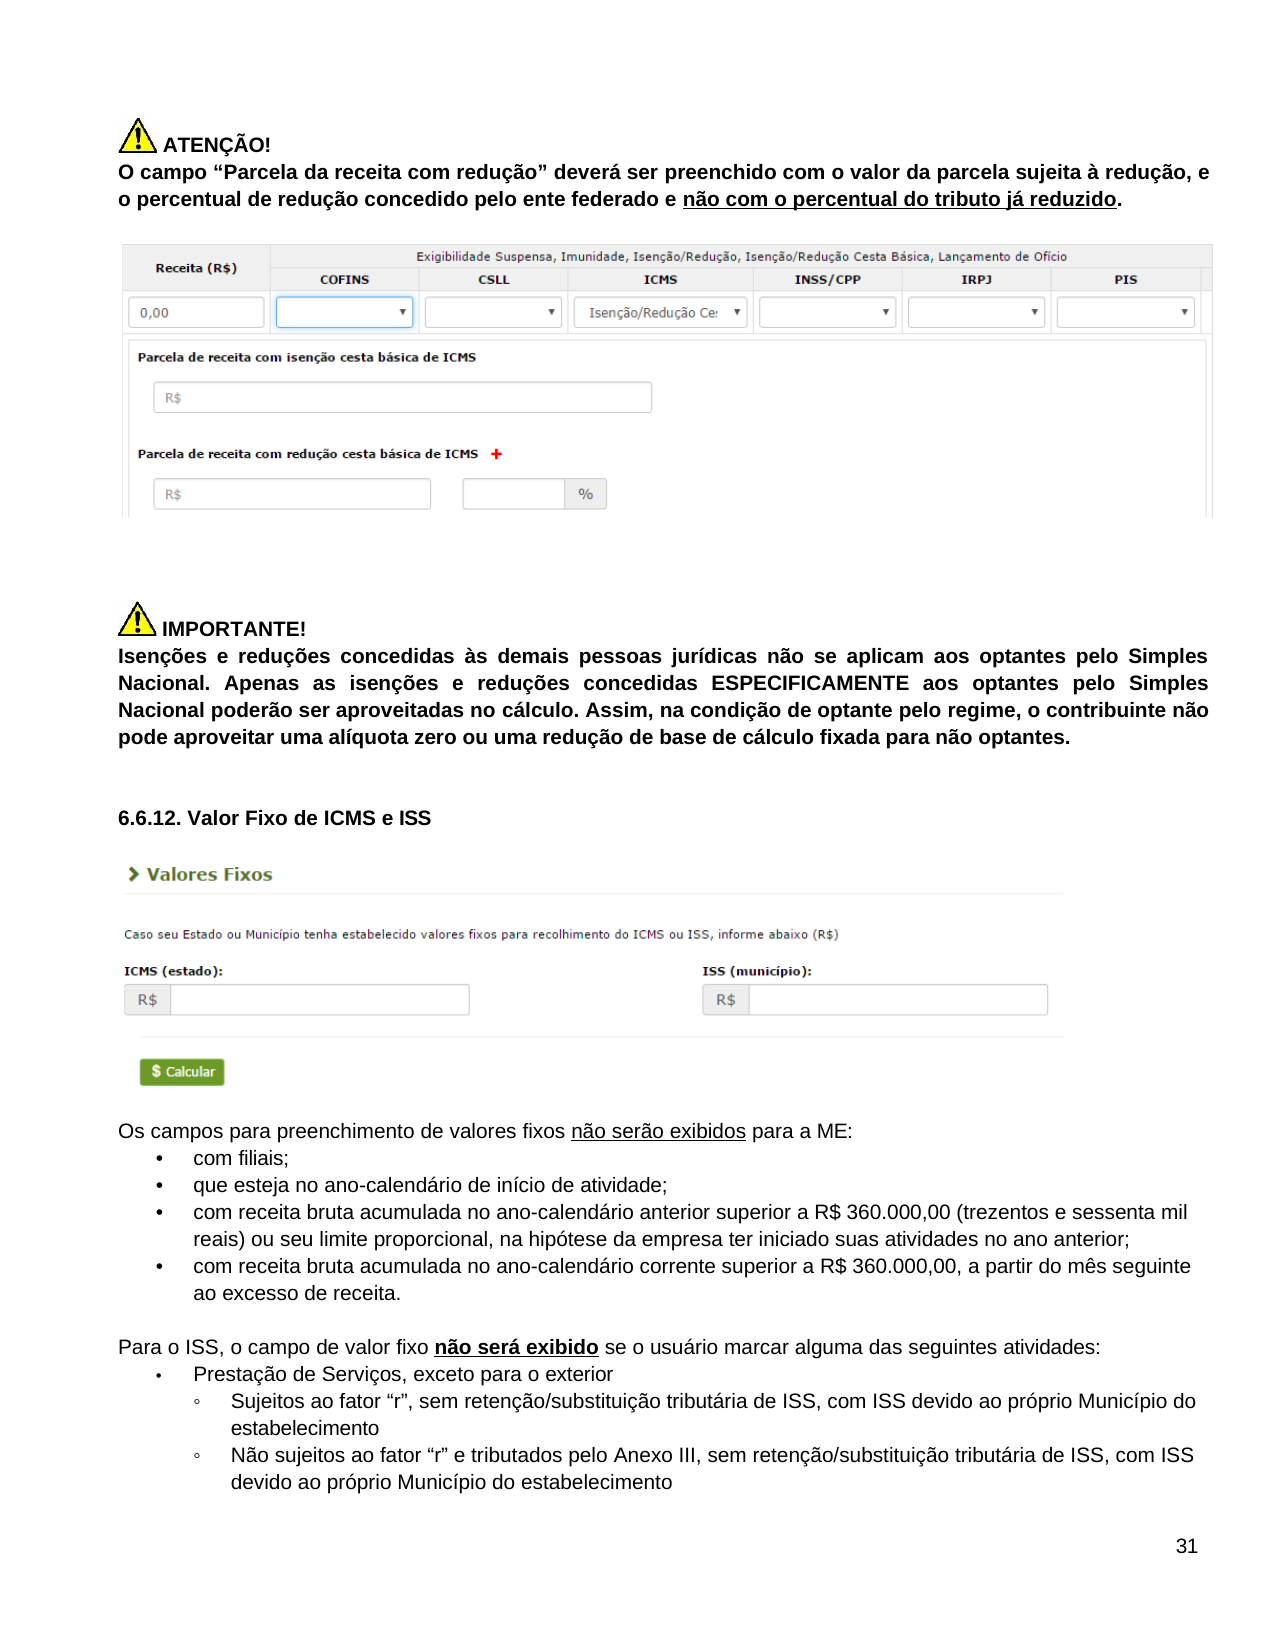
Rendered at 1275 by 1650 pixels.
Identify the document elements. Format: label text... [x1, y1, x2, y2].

text Os campos para preenchimento de valores fixos não serão exibidos para a ME: [118, 1119, 1233, 1143]
picture [124, 866, 1065, 1086]
text O campo “Parcela da receita com redução” deverá ser preenchido com o valor da parcela sujeita à redução, e o percentual de redução concedido pelo ente federado e não com o percentual do tributo já reduzido. [118, 160, 1210, 211]
subtitle IMPORTANTE! [115, 602, 308, 640]
text Para o ISS, o campo de valor fixo não será exibido se o usuário marcar alguma das seguintes atividades: [118, 1334, 1233, 1358]
list que esteja no ano-calendário de início de atividade; [156, 1173, 1233, 1197]
list com filiais; [156, 1146, 1233, 1170]
list com receita bruta acumulada no ano-calendário anterior superior a R$ 360.000,00 (trezentos e sessenta mil reais) ou seu limite proporcional, na hipótese da empresa ter iniciado suas atividades no ano anterior; [156, 1200, 1210, 1251]
subtitle ATENÇÃO! [115, 133, 318, 157]
list Prestação de Serviços, exceto para o exterior [156, 1362, 1233, 1386]
list com receita bruta acumulada no ano-calendário corrente superior a R$ 360.000,00, a partir do mês seguinte ao excesso de receita. [156, 1254, 1211, 1305]
picture [118, 118, 157, 153]
picture [122, 244, 1214, 517]
picture [117, 601, 157, 636]
subtitle Isenções e reduções concedidas às demais pessoas jurídicas não se aplicam aos optantes pelo Simples Nacional. Apenas as isenções e reduções concedidas ESPECIFICAMENTE aos optantes pelo Simples Nacional poderão ser aproveitadas no cálculo. Assim, na condição de optante pelo regime, o contribuinte não pode aproveitar uma alíquota zero ou uma redução de base de cálculo fixada para não optantes. [118, 643, 1210, 748]
list Não sujeitos ao fator “r” e tributados pelo Anexo III, sem retenção/substituição tributária de ISS, com ISS devido ao próprio Município do estabelecimento [193, 1443, 1210, 1494]
list Sujeitos ao fator “r”, sem retenção/substituição tributária de ISS, com ISS devido ao próprio Município do estabelecimento [193, 1389, 1210, 1440]
list Valor Fixo de ICMS e ISS [118, 806, 1233, 830]
